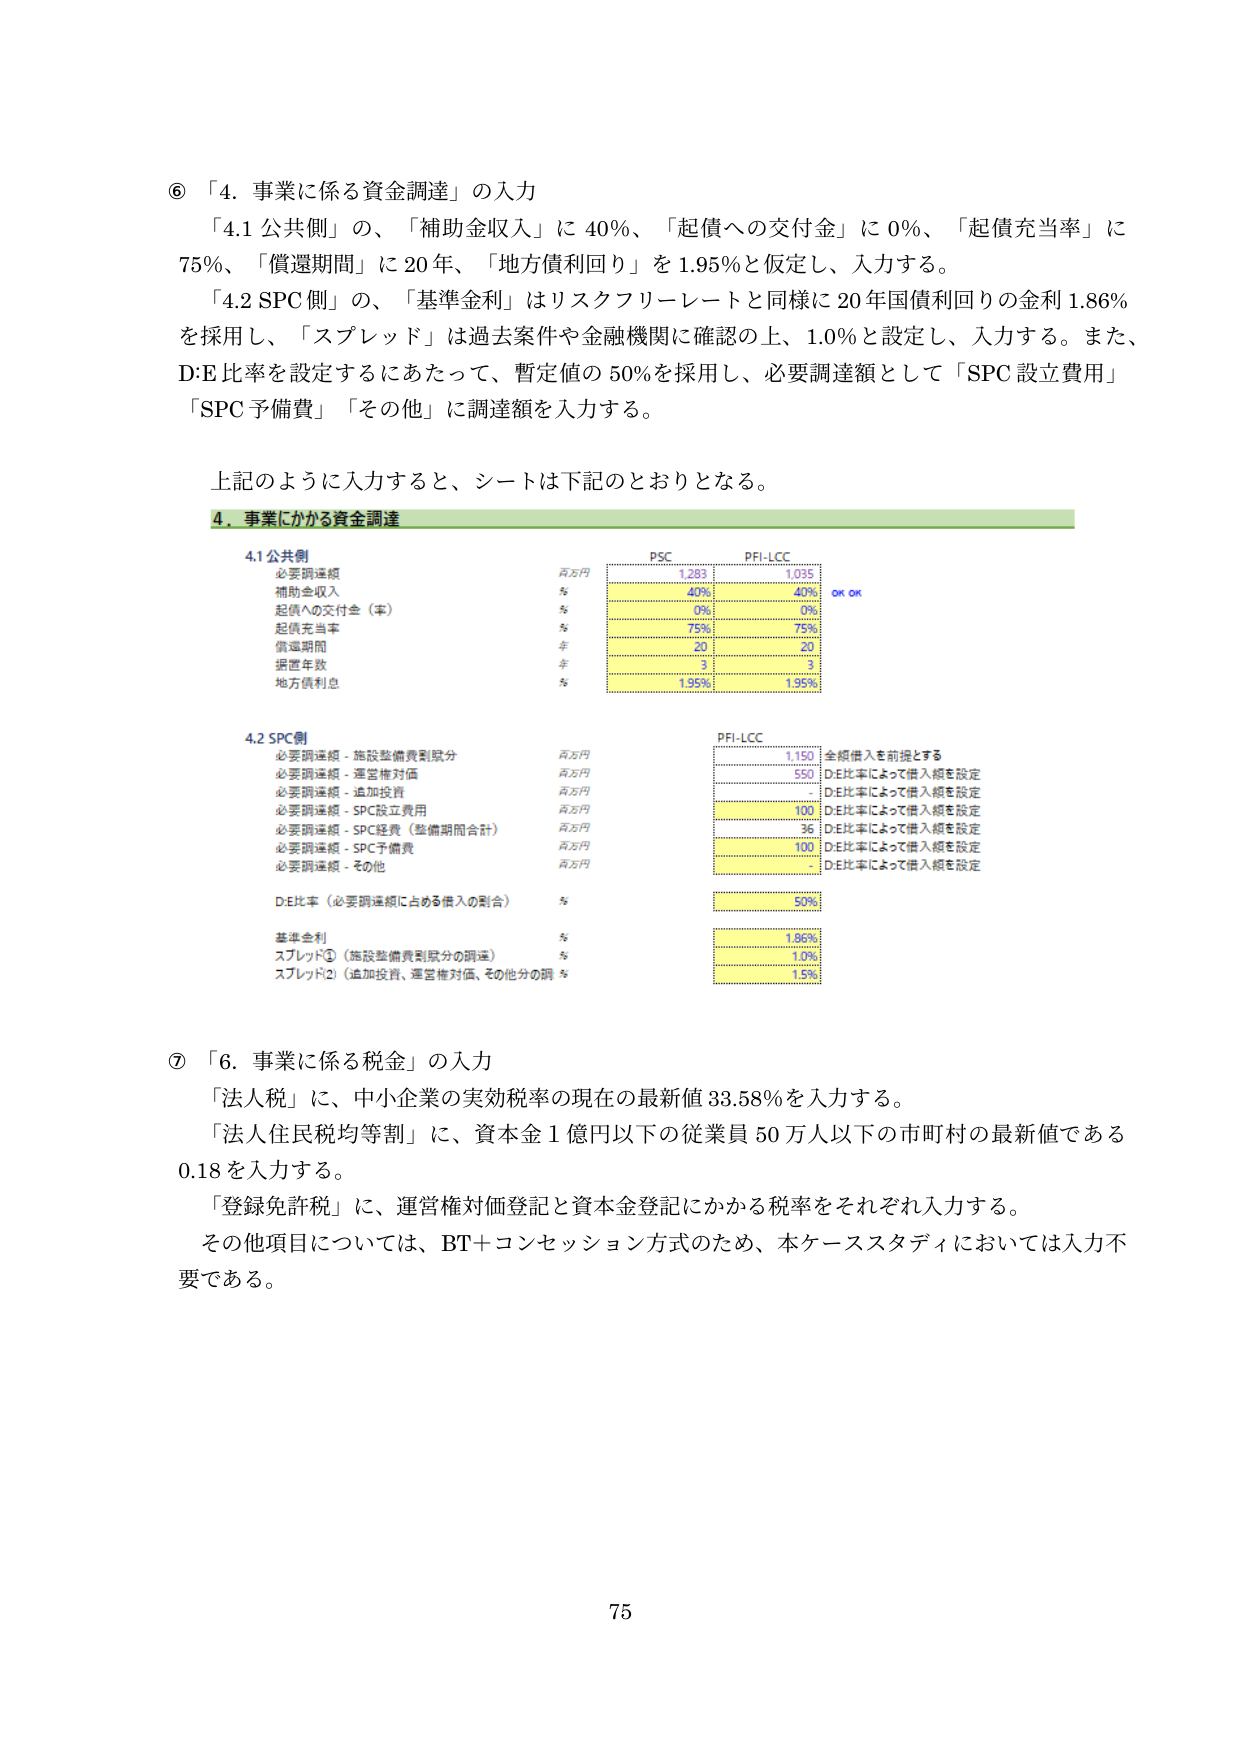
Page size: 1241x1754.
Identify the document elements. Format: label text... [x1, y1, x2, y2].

picture [210, 503, 1075, 996]
list 「4．事業に係る資金調達」の入力 [167, 172, 1128, 208]
text 「登録免許税」に、運営権対価登記と資本金登記にかかる税率をそれぞれ入力する。 [178, 1187, 1128, 1223]
text 「4.2 SPC側」の、「基準金利」はリスクフリーレートと同様に20年国債利回りの金利1.86%を採用し、「スプレッド」は過去案件や金融機関に確認の上、1.0％と設定し、入力する。また、D:E比率を設定するにあたって、暫定値の50%を採用し、必要調達額として「SPC設立費用」「SPC予備費」「その他」に調達額を入力する。 [178, 281, 1128, 426]
text 「法人税」に、中小企業の実効税率の現在の最新値33.58％を入力する。 [178, 1078, 1128, 1115]
list 「6．事業に係る税金」の入力 [167, 1042, 1128, 1078]
text その他項目については、BT＋コンセッション方式のため、本ケーススタディにおいては入力不要である。 [178, 1223, 1128, 1296]
text 「法人住民税均等割」に、資本金１億円以下の従業員50万人以下の市町村の最新値である0.18を入力する。 [178, 1115, 1128, 1187]
text 「4.1 公共側」の、「補助金収入」に40％、「起債への交付金」に0％、「起債充当率」に75％、「償還期間」に20年、「地方債利回り」を1.95％と仮定し、入力する。 [178, 208, 1128, 281]
text 上記のように入力すると、シートは下記のとおりとなる。 [211, 462, 1128, 498]
